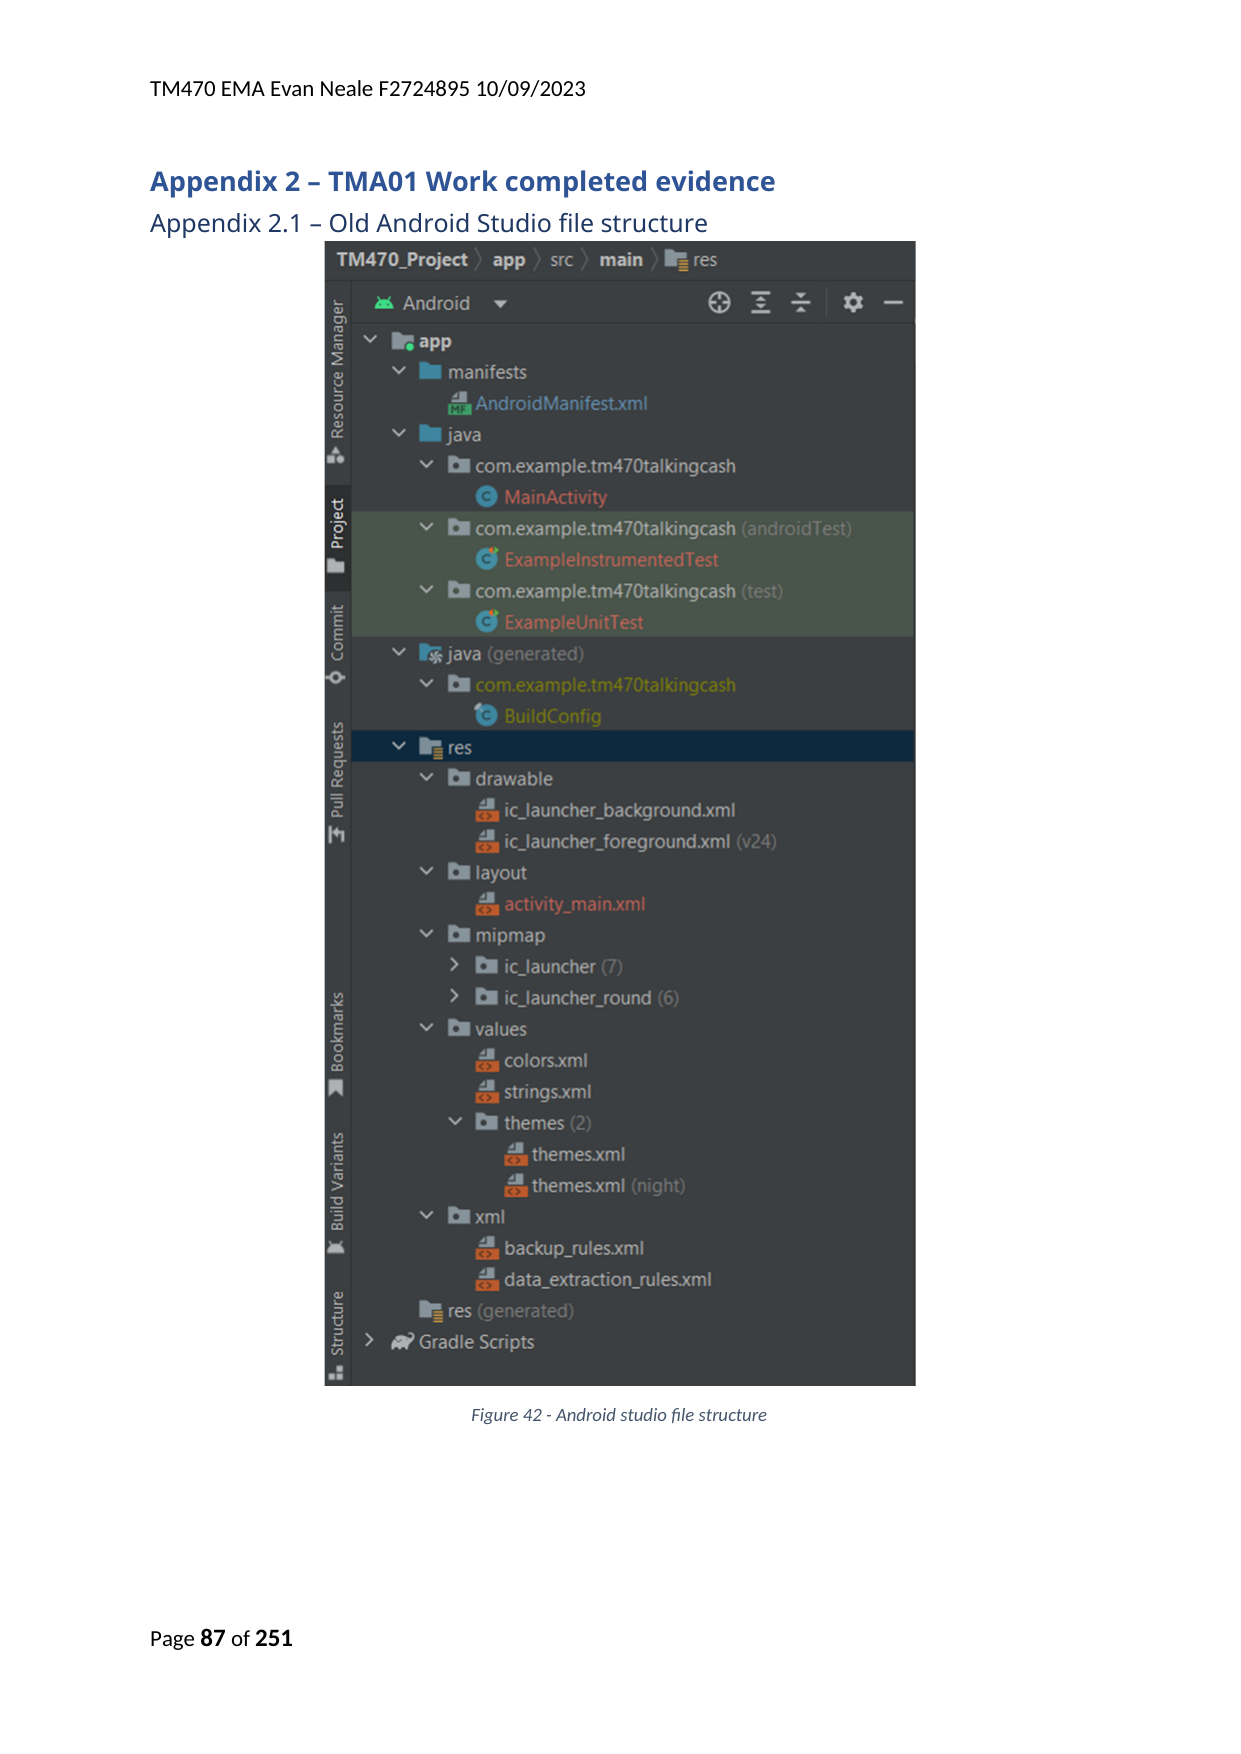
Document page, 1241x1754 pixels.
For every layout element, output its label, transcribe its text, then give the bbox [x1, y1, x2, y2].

picture [324, 241, 916, 1386]
subtitle Appendix 2 – TMA01 Work completed evidence [150, 162, 1090, 199]
subtitle Appendix 2.1 – Old Android Studio file structure [150, 205, 1090, 239]
